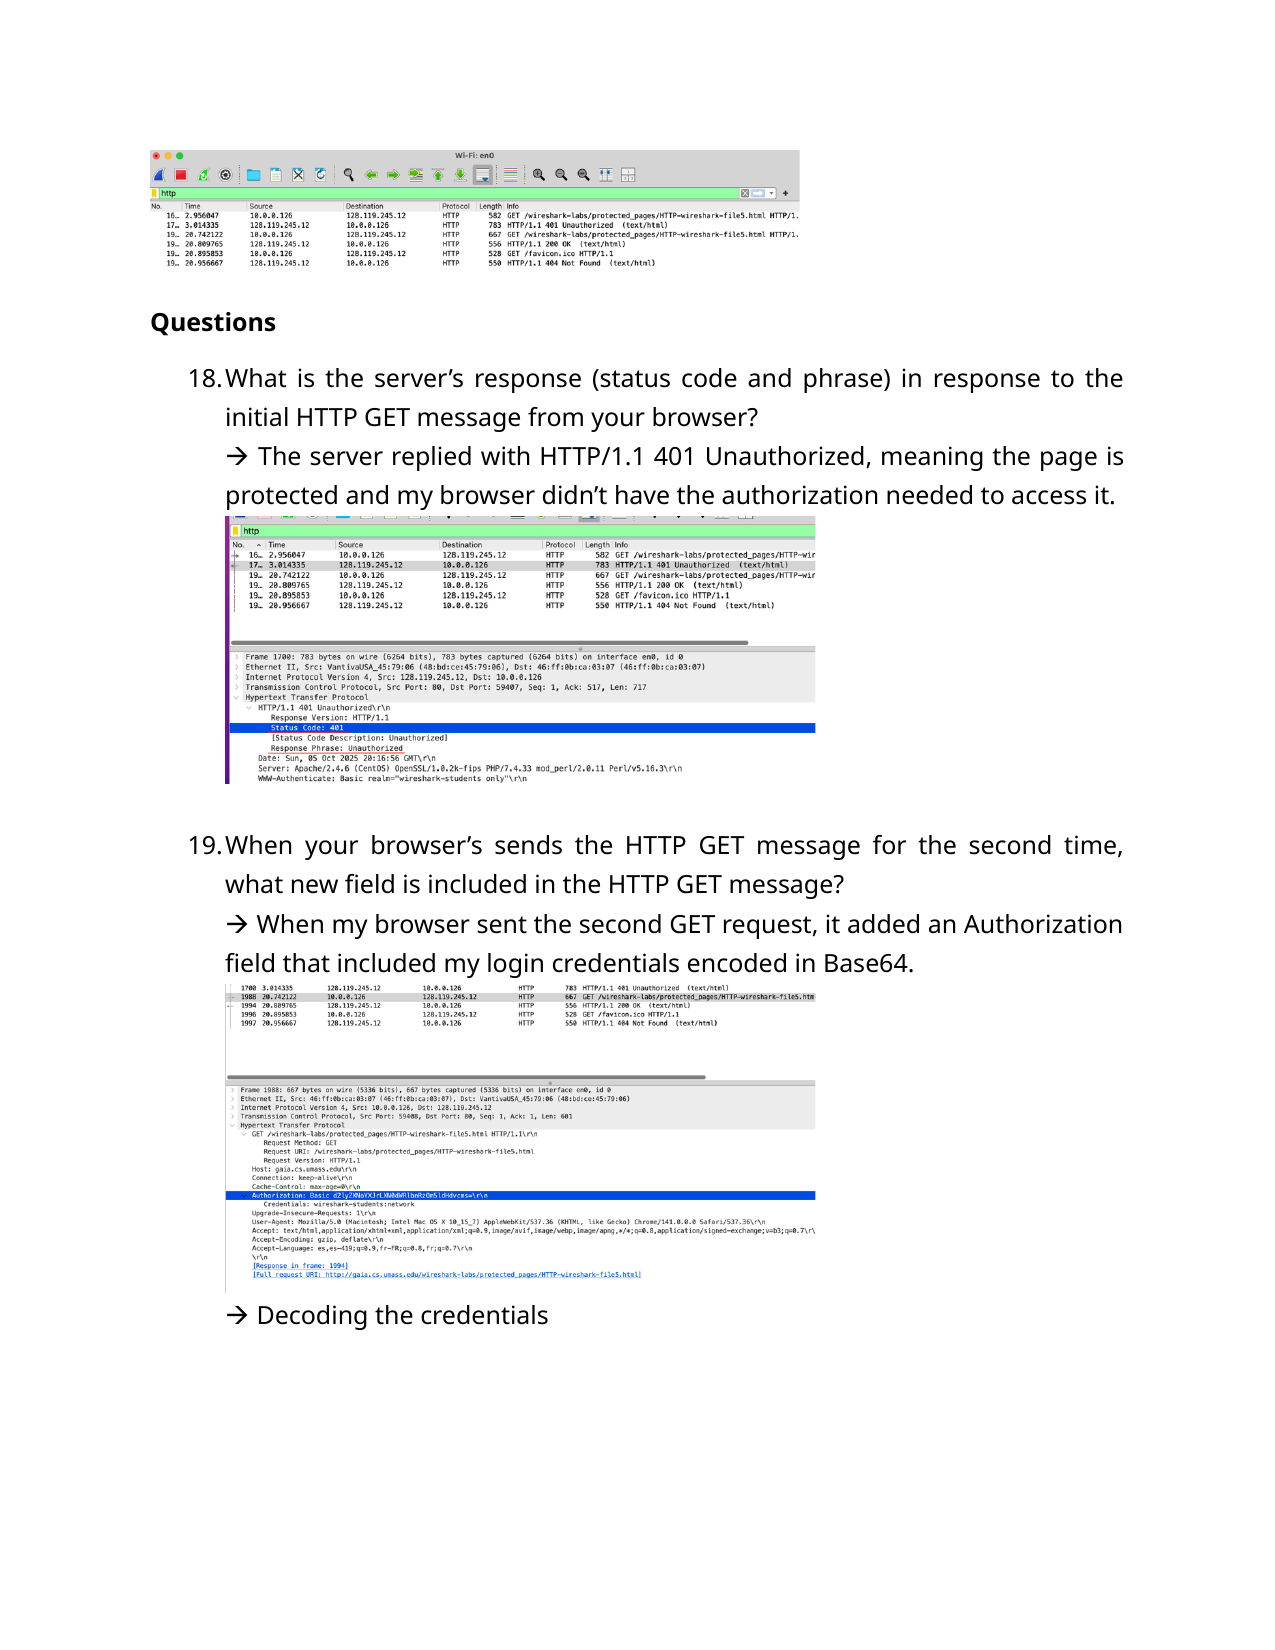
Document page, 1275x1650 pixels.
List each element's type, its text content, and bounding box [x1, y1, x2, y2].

list The server replied with HTTP/1.1 401 Unauthorized, meaning the page is protected and my browser didn’t have the authorization needed to access it. [225, 438, 1125, 512]
picture [225, 984, 816, 1293]
text Questions [150, 304, 1125, 338]
picture [225, 516, 816, 784]
list Decoding the credentials [225, 1297, 1125, 1331]
list When my browser sent the second GET request, it added an Authorization field that included my login credentials encoded in Base64. [225, 906, 1125, 979]
list When your browser’s sends the HTTP GET message for the second time, what new field is included in the HTTP GET message? [187, 828, 1125, 901]
picture [150, 150, 800, 283]
list What is the server’s response (status code and phrase) in response to the initial HTTP GET message from your browser? [187, 360, 1125, 433]
